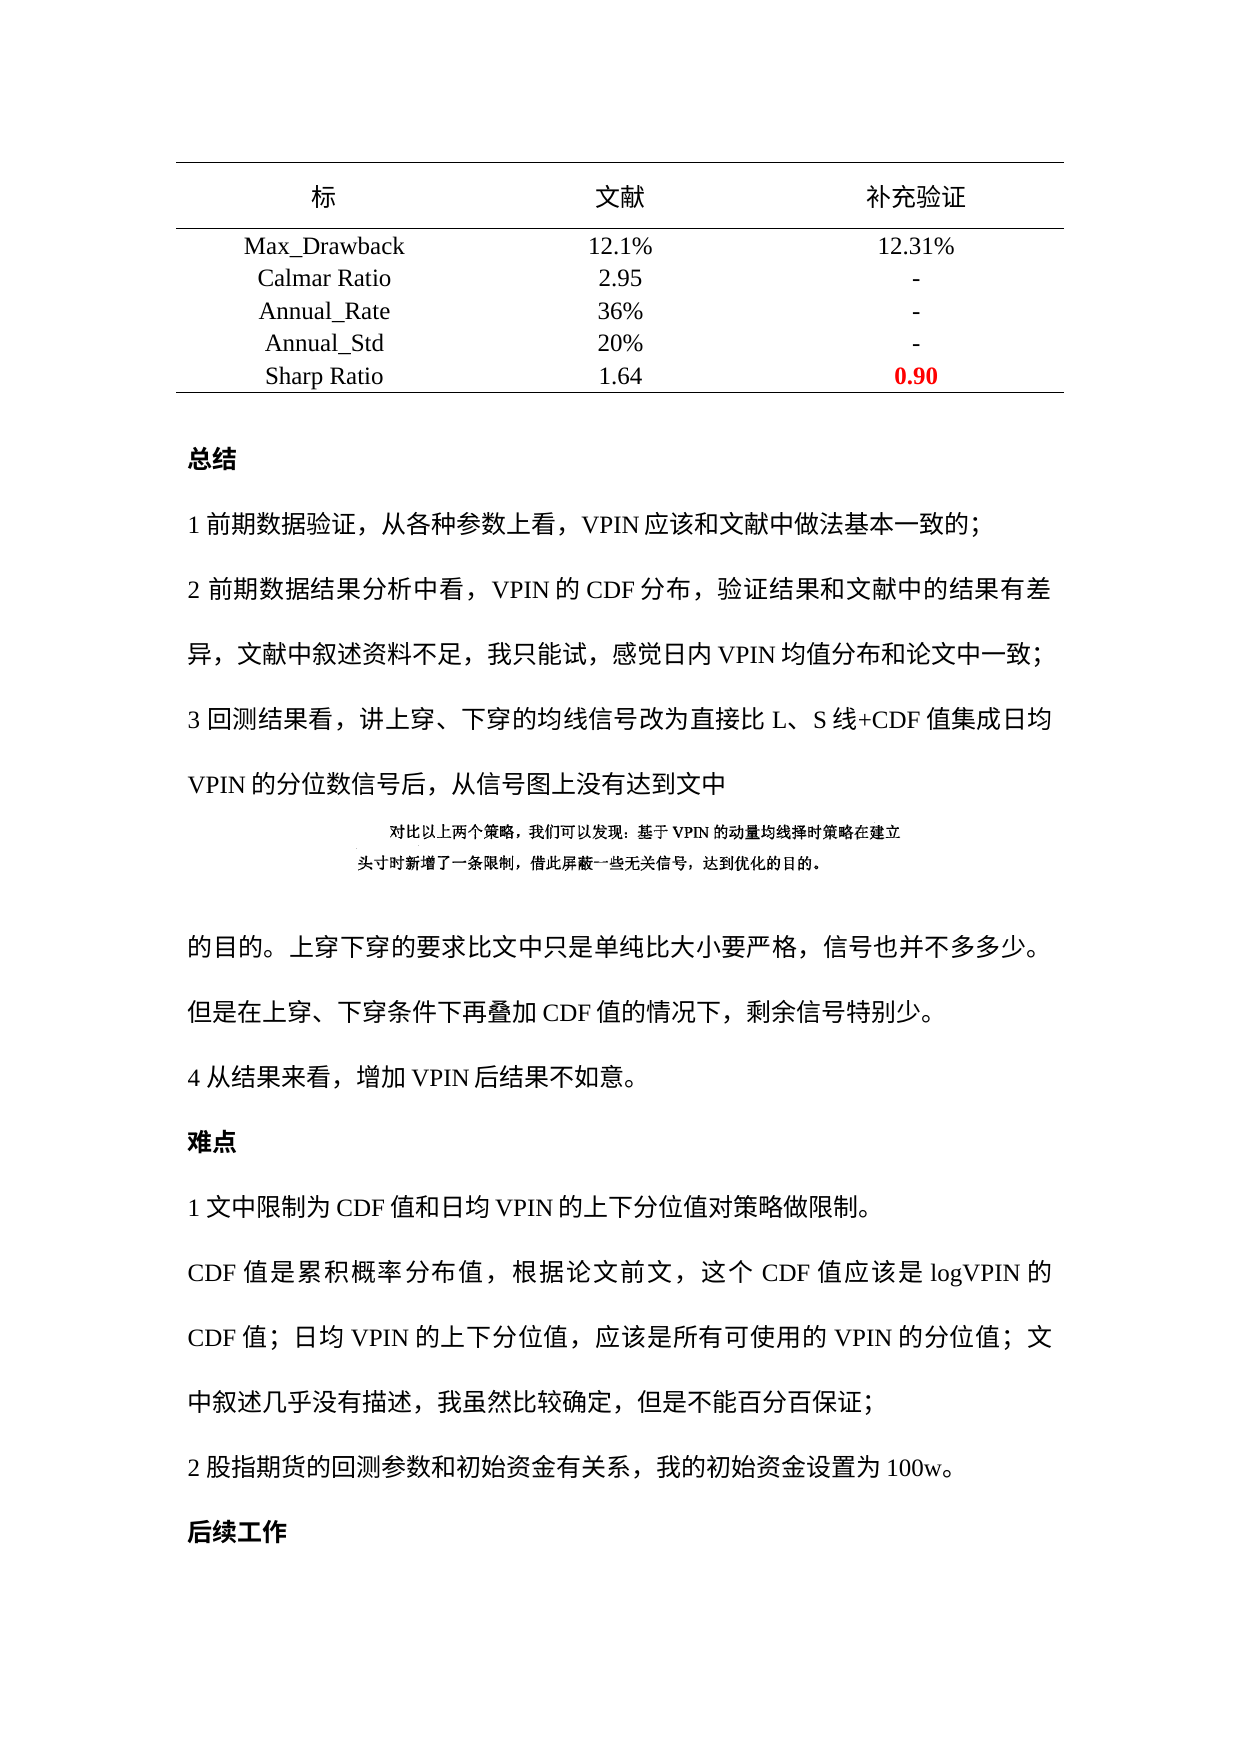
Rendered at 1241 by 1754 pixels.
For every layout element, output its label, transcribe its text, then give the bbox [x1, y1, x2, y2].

table_cell - [768, 327, 1064, 359]
table_cell Sharp Ratio [176, 359, 472, 392]
text 难点 [187, 1108, 1053, 1173]
text 4 从结果来看，增加VPIN后结果不如意。 [187, 1043, 1053, 1108]
text 的目的。上穿下穿的要求比文中只是单纯比大小要严格，信号也并不多多少。但是在上穿、下穿条件下再叠加CDF值的情况下，剩余信号特别少。 [187, 913, 1053, 1043]
table_cell Max_Drawback [176, 229, 472, 262]
text 2 前期数据结果分析中看，VPIN的CDF分布，验证结果和文献中的结果有差异，文献中叙述资料不足，我只能试，感觉日内VPIN均值分布和论文中一致； [187, 555, 1053, 685]
table_header 标 [176, 163, 472, 228]
table_cell Annual_Rate [176, 294, 472, 327]
table_cell - [768, 294, 1064, 327]
text 后续工作 [187, 1498, 1053, 1563]
table_cell 36% [472, 294, 768, 327]
table_cell 12.1% [472, 229, 768, 262]
table_cell 1.64 [472, 359, 768, 392]
table_header 补充验证 [768, 163, 1064, 228]
text 1 前期数据验证，从各种参数上看，VPIN应该和文献中做法基本一致的； [187, 490, 1053, 555]
text CDF值是累积概率分布值，根据论文前文，这个CDF值应该是logVPIN的CDF值；日均VPIN的上下分位值，应该是所有可使用的VPIN的分位值；文中叙述几乎没有描述，我虽然比较确定，但是不能百分百保证； [187, 1238, 1053, 1433]
text 总结 [187, 425, 1053, 490]
table_cell 2.95 [472, 262, 768, 294]
text 2 股指期货的回测参数和初始资金有关系，我的初始资金设置为100w。 [187, 1433, 1053, 1498]
picture [325, 815, 916, 882]
table_cell 0.90 [768, 359, 1064, 392]
table_cell - [768, 262, 1064, 294]
table_cell Annual_Std [176, 327, 472, 359]
table_cell 20% [472, 327, 768, 359]
table_header 文献 [472, 163, 768, 228]
text 3 回测结果看，讲上穿、下穿的均线信号改为直接比L、S线+CDF值集成日均VPIN的分位数信号后，从信号图上没有达到文中 [187, 685, 1053, 815]
table_cell Calmar Ratio [176, 262, 472, 294]
table_cell 12.31% [768, 229, 1064, 262]
text 1 文中限制为CDF值和日均VPIN的上下分位值对策略做限制。 [187, 1173, 1053, 1238]
